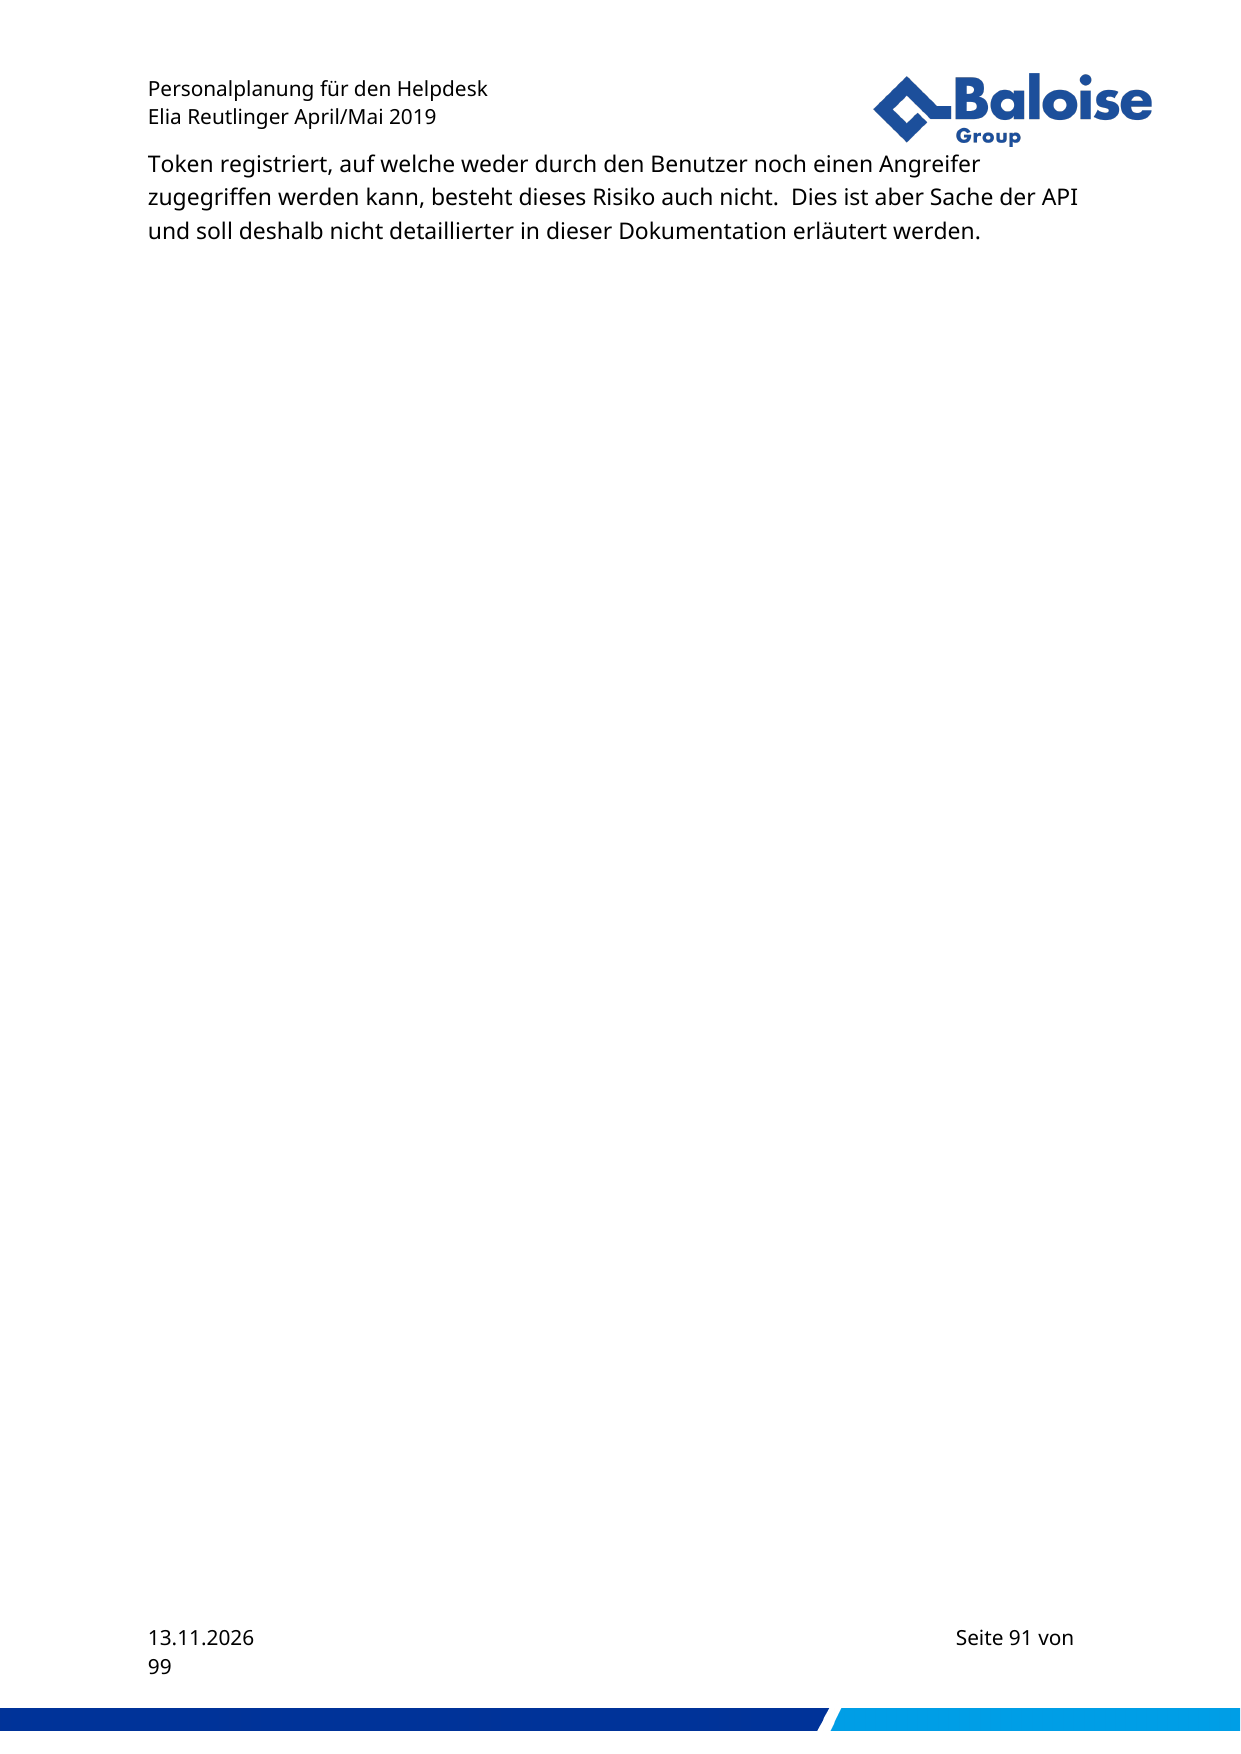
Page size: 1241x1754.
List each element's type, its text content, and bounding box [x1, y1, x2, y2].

picture [0, 1708, 1241, 1733]
picture [873, 73, 1152, 147]
